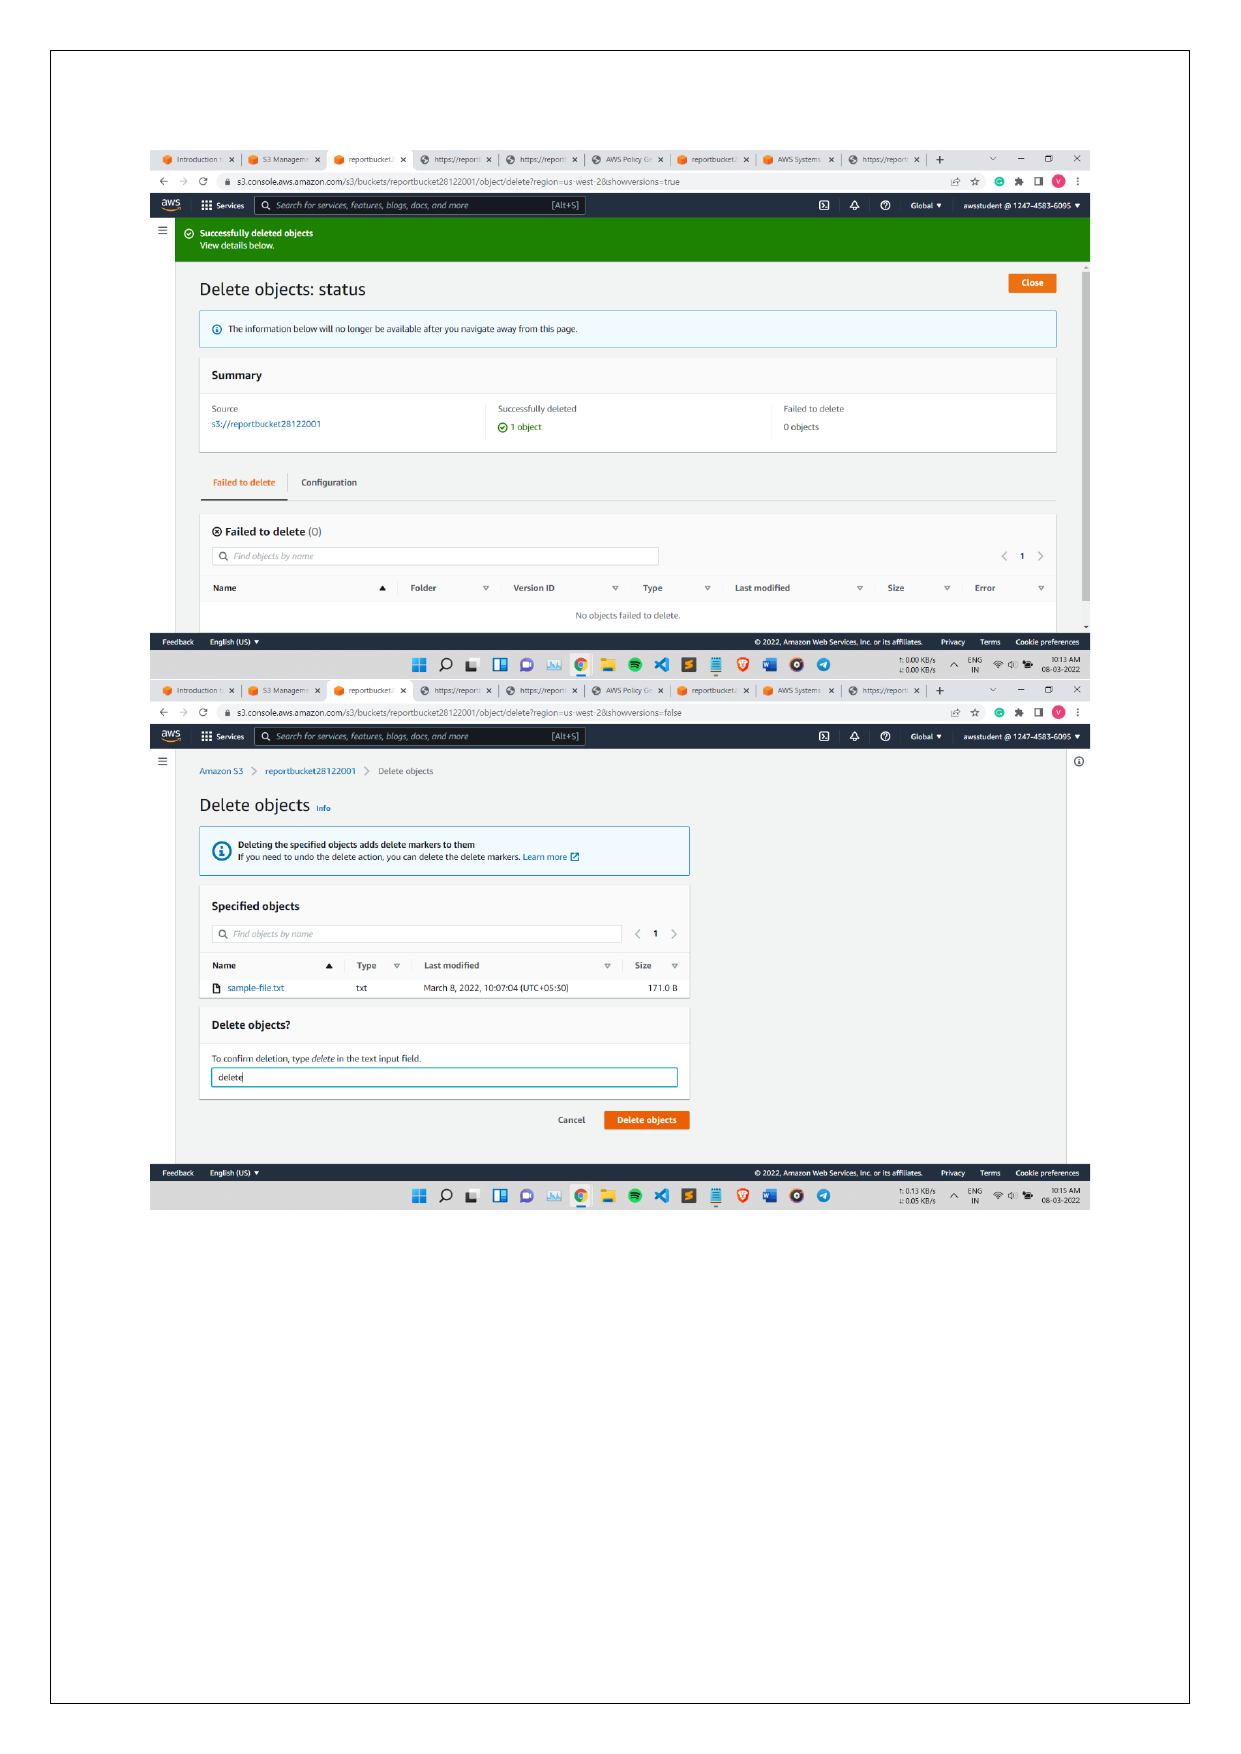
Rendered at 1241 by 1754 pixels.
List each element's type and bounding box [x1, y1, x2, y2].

picture [150, 150, 1091, 679]
picture [150, 680, 1091, 1210]
